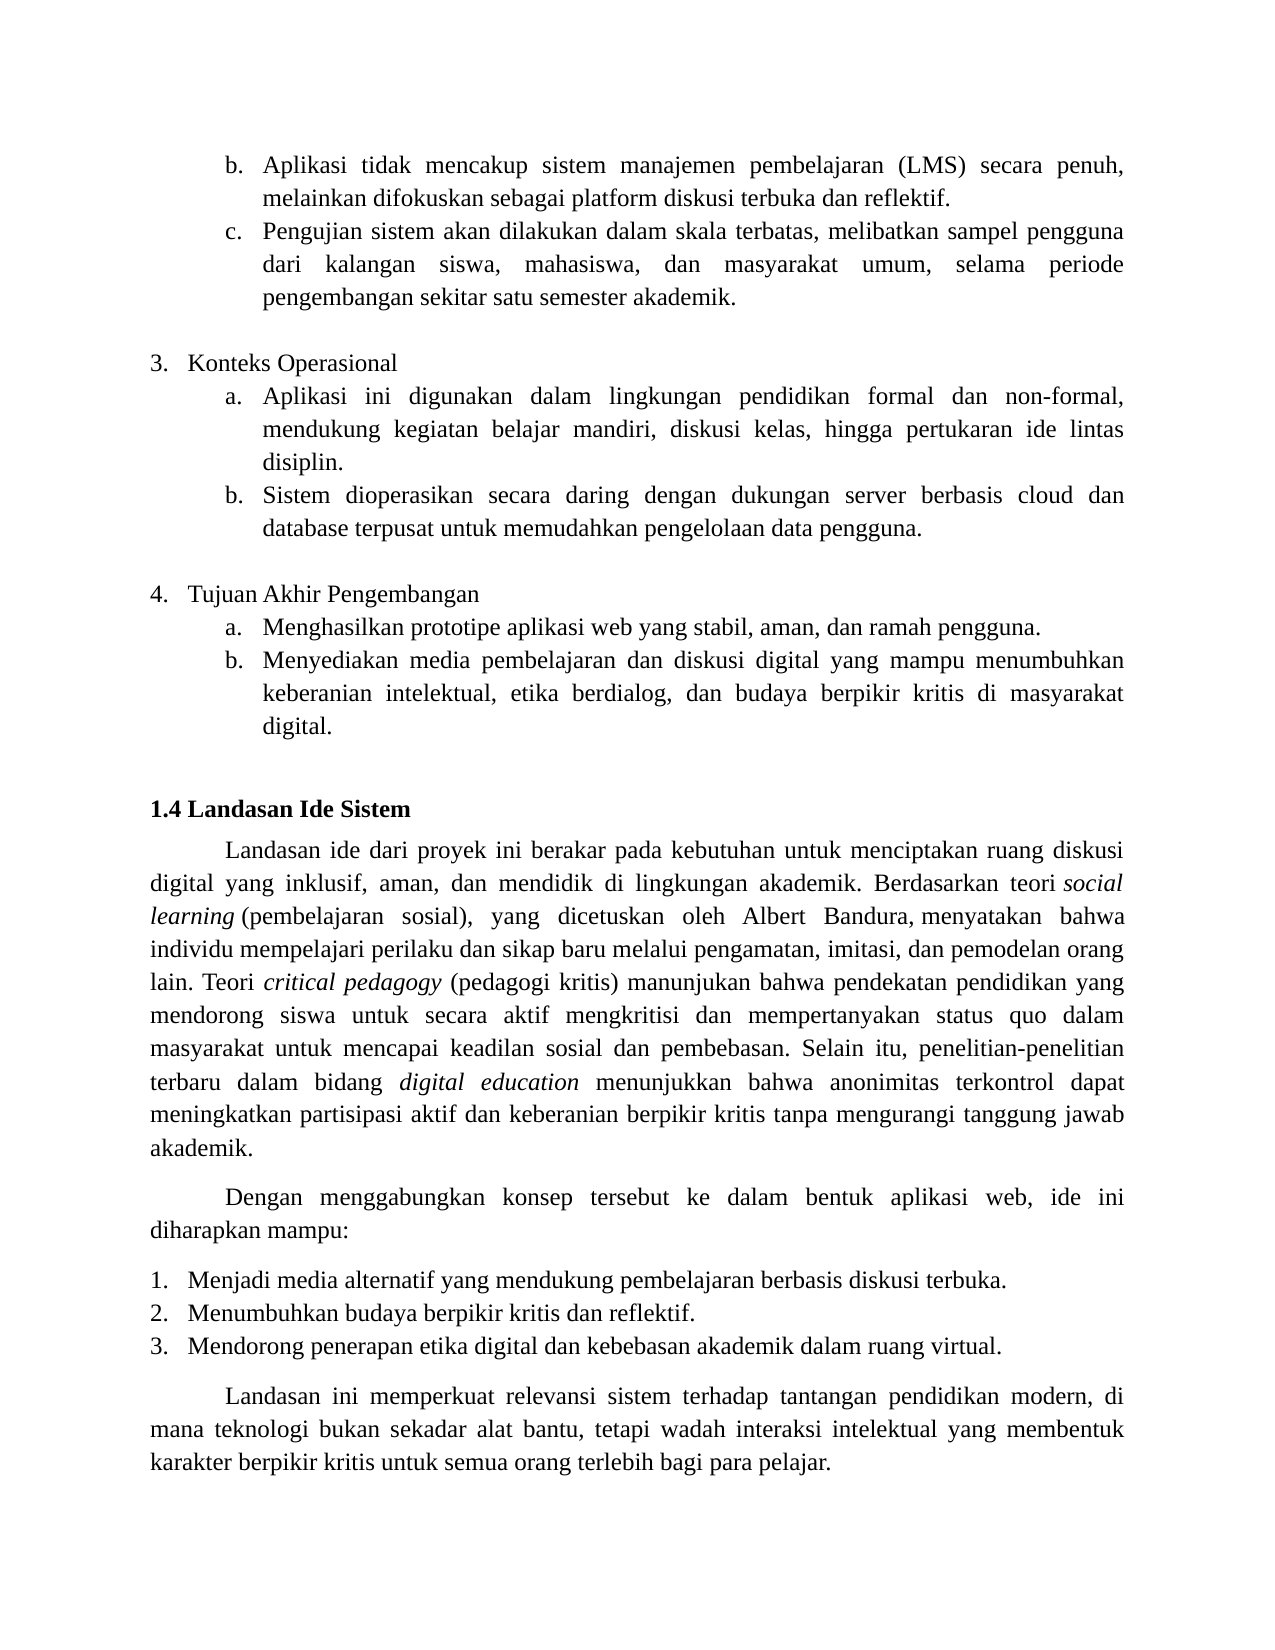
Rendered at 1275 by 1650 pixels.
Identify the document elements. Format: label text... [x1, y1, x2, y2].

list Konteks Operasional [150, 348, 1125, 377]
text Landasan ide dari proyek ini berakar pada kebutuhan untuk menciptakan ruang diskusi digital yang inklusif, aman, dan mendidik di lingkungan akademik. Berdasarkan teori social learning (pembelajaran sosial), yang dicetuskan oleh Albert Bandura, menyatakan bahwa individu mempelajari perilaku dan sikap baru melalui pengamatan, imitasi, dan pemodelan orang lain. Teori critical pedagogy (pedagogi kritis) manunjukan bahwa pendekatan pendidikan yang mendorong siswa untuk secara aktif mengkritisi dan mempertanyakan status quo dalam masyarakat untuk mencapai keadilan sosial dan pembebasan. Selain itu, penelitian-penelitian terbaru dalam bidang digital education menunjukkan bahwa anonimitas terkontrol dapat meningkatkan partisipasi aktif dan keberanian berpikir kritis tanpa mengurangi tanggung jawab akademik. [150, 835, 1125, 1161]
list Aplikasi ini digunakan dalam lingkungan pendidikan formal dan non-formal, mendukung kegiatan belajar mandiri, diskusi kelas, hingga pertukaran ide lintas disiplin. [225, 381, 1125, 476]
list Sistem dioperasikan secara daring dengan dukungan server berbasis cloud dan database terpusat untuk memudahkan pengelolaan data pengguna. [225, 480, 1125, 542]
list Menumbuhkan budaya berpikir kritis dan reflektif. [150, 1298, 1125, 1327]
list Menghasilkan prototipe aplikasi web yang stabil, aman, dan ramah pengguna. [225, 612, 1125, 641]
list Mendorong penerapan etika digital dan kebebasan akademik dalam ruang virtual. [150, 1331, 1125, 1360]
list Tujuan Akhir Pengembangan [150, 579, 1125, 608]
text Landasan ini memperkuat relevansi sistem terhadap tantangan pendidikan modern, di mana teknologi bukan sekadar alat bantu, tetapi wadah interaksi intelektual yang membentuk karakter berpikir kritis untuk semua orang terlebih bagi para pelajar. [150, 1381, 1125, 1476]
subtitle Landasan Ide Sistem [150, 794, 1125, 823]
list Menjadi media alternatif yang mendukung pembelajaran berbasis diskusi terbuka. [150, 1265, 1125, 1294]
list Pengujian sistem akan dilakukan dalam skala terbatas, melibatkan sampel pengguna dari kalangan siswa, mahasiswa, dan masyarakat umum, selama periode pengembangan sekitar satu semester akademik. [225, 216, 1125, 311]
list Aplikasi tidak mencakup sistem manajemen pembelajaran (LMS) secara penuh, melainkan difokuskan sebagai platform diskusi terbuka dan reflektif. [225, 150, 1125, 212]
text Dengan menggabungkan konsep tersebut ke dalam bentuk aplikasi web, ide ini diharapkan mampu: [150, 1182, 1125, 1244]
list Menyediakan media pembelajaran dan diskusi digital yang mampu menumbuhkan keberanian intelektual, etika berdialog, dan budaya berpikir kritis di masyarakat digital. [225, 645, 1125, 740]
